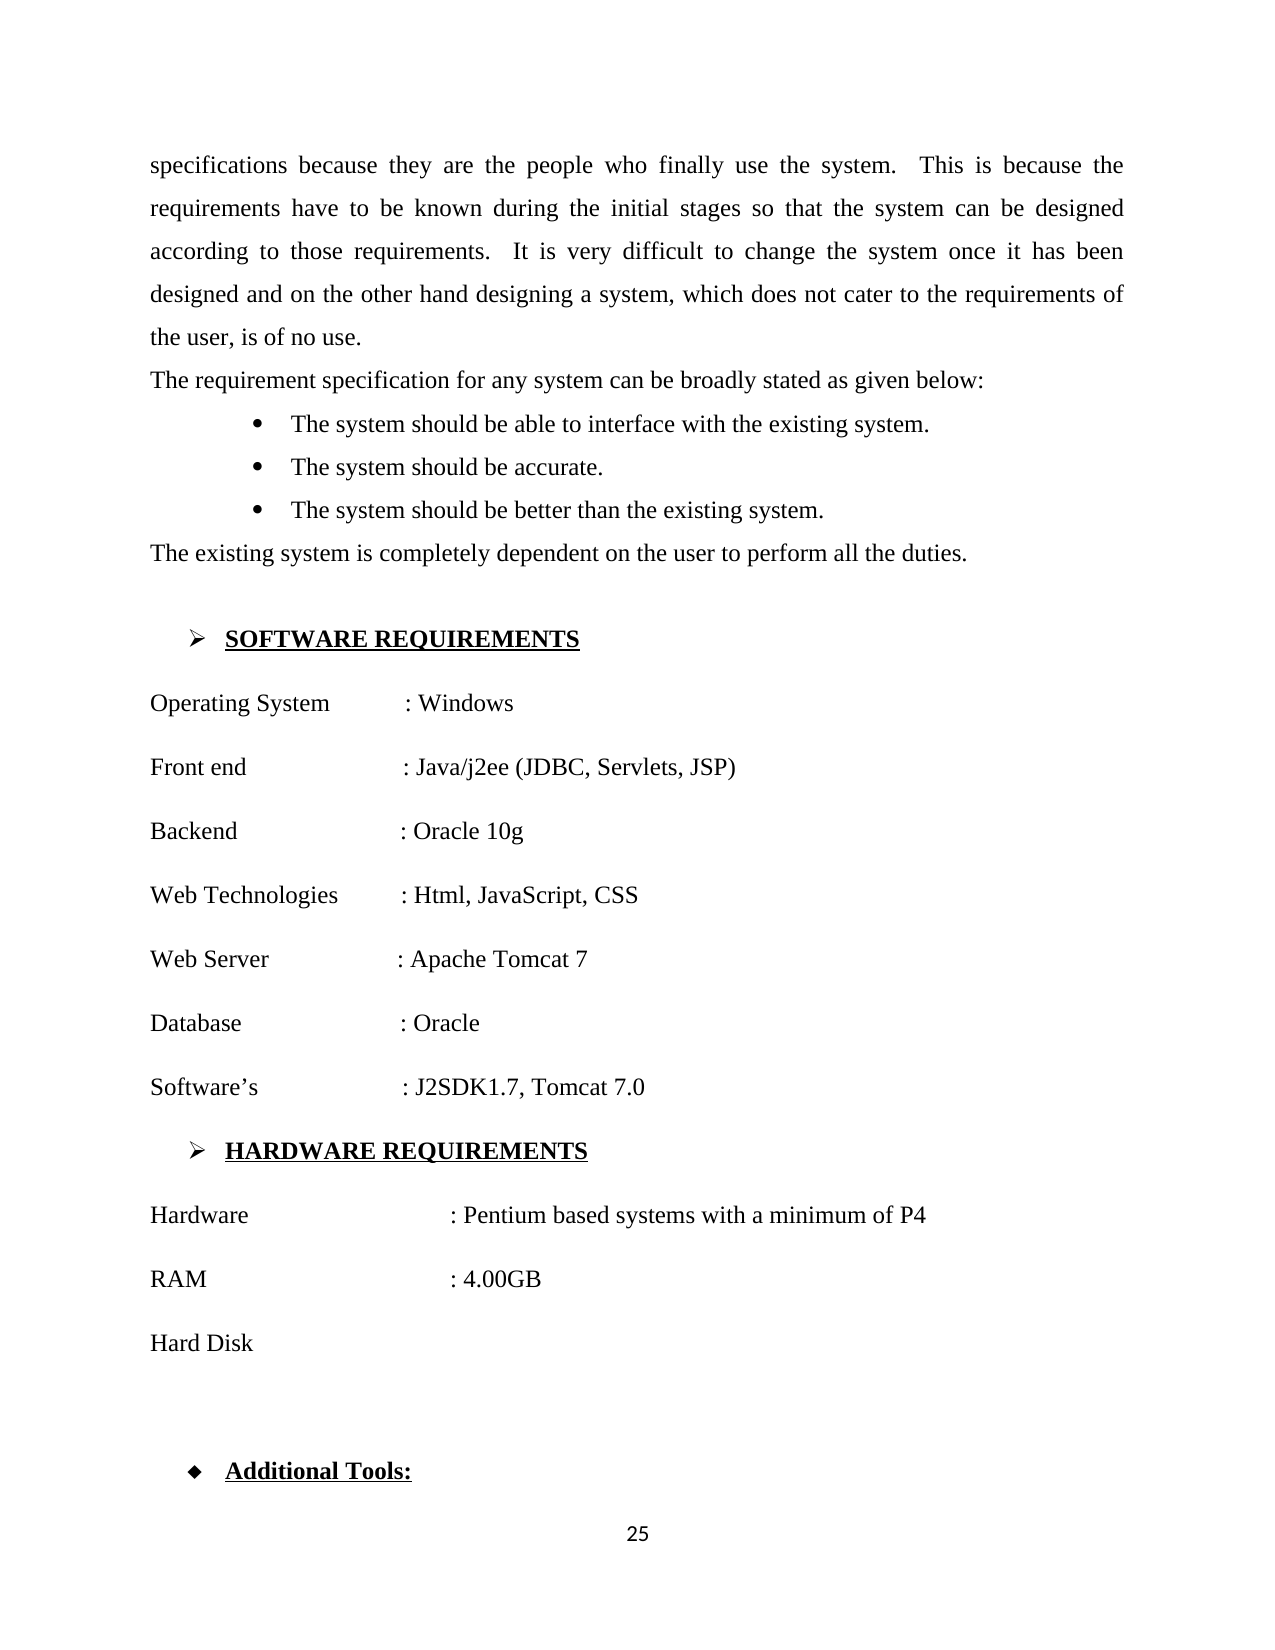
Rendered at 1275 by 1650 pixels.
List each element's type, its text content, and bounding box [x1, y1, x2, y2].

text Front end : Java/j2ee (JDBC, Servlets, JSP) [150, 752, 1125, 781]
text Database : Oracle [150, 1008, 1125, 1037]
list The system should be better than the existing system. [253, 495, 1125, 524]
list SOFTWARE REQUIREMENTS [187, 624, 1125, 653]
text The existing system is completely dependent on the user to perform all the duties. [150, 538, 1125, 567]
text Web Technologies : Html, JavaScript, CSS [150, 880, 1125, 909]
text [150, 150, 1125, 351]
text Operating System : Windows [150, 688, 1125, 717]
text Hard Disk [150, 1328, 1125, 1357]
list The system should be able to interface with the existing system. [253, 409, 1125, 437]
text Hardware : Pentium based systems with a minimum of P4 [150, 1200, 1125, 1229]
text RAM : 4.00GB [150, 1264, 1125, 1293]
text Software’s : J2SDK1.7, Tomcat 7.0 [150, 1072, 1125, 1101]
text The requirement specification for any system can be broadly stated as given below: [150, 366, 1125, 394]
text Backend : Oracle 10g [150, 816, 1125, 845]
list The system should be accurate. [253, 452, 1125, 481]
list Additional Tools: [187, 1456, 1125, 1484]
list HARDWARE REQUIREMENTS [187, 1136, 1125, 1165]
text Web Server : Apache Tomcat 7 [150, 944, 1125, 973]
